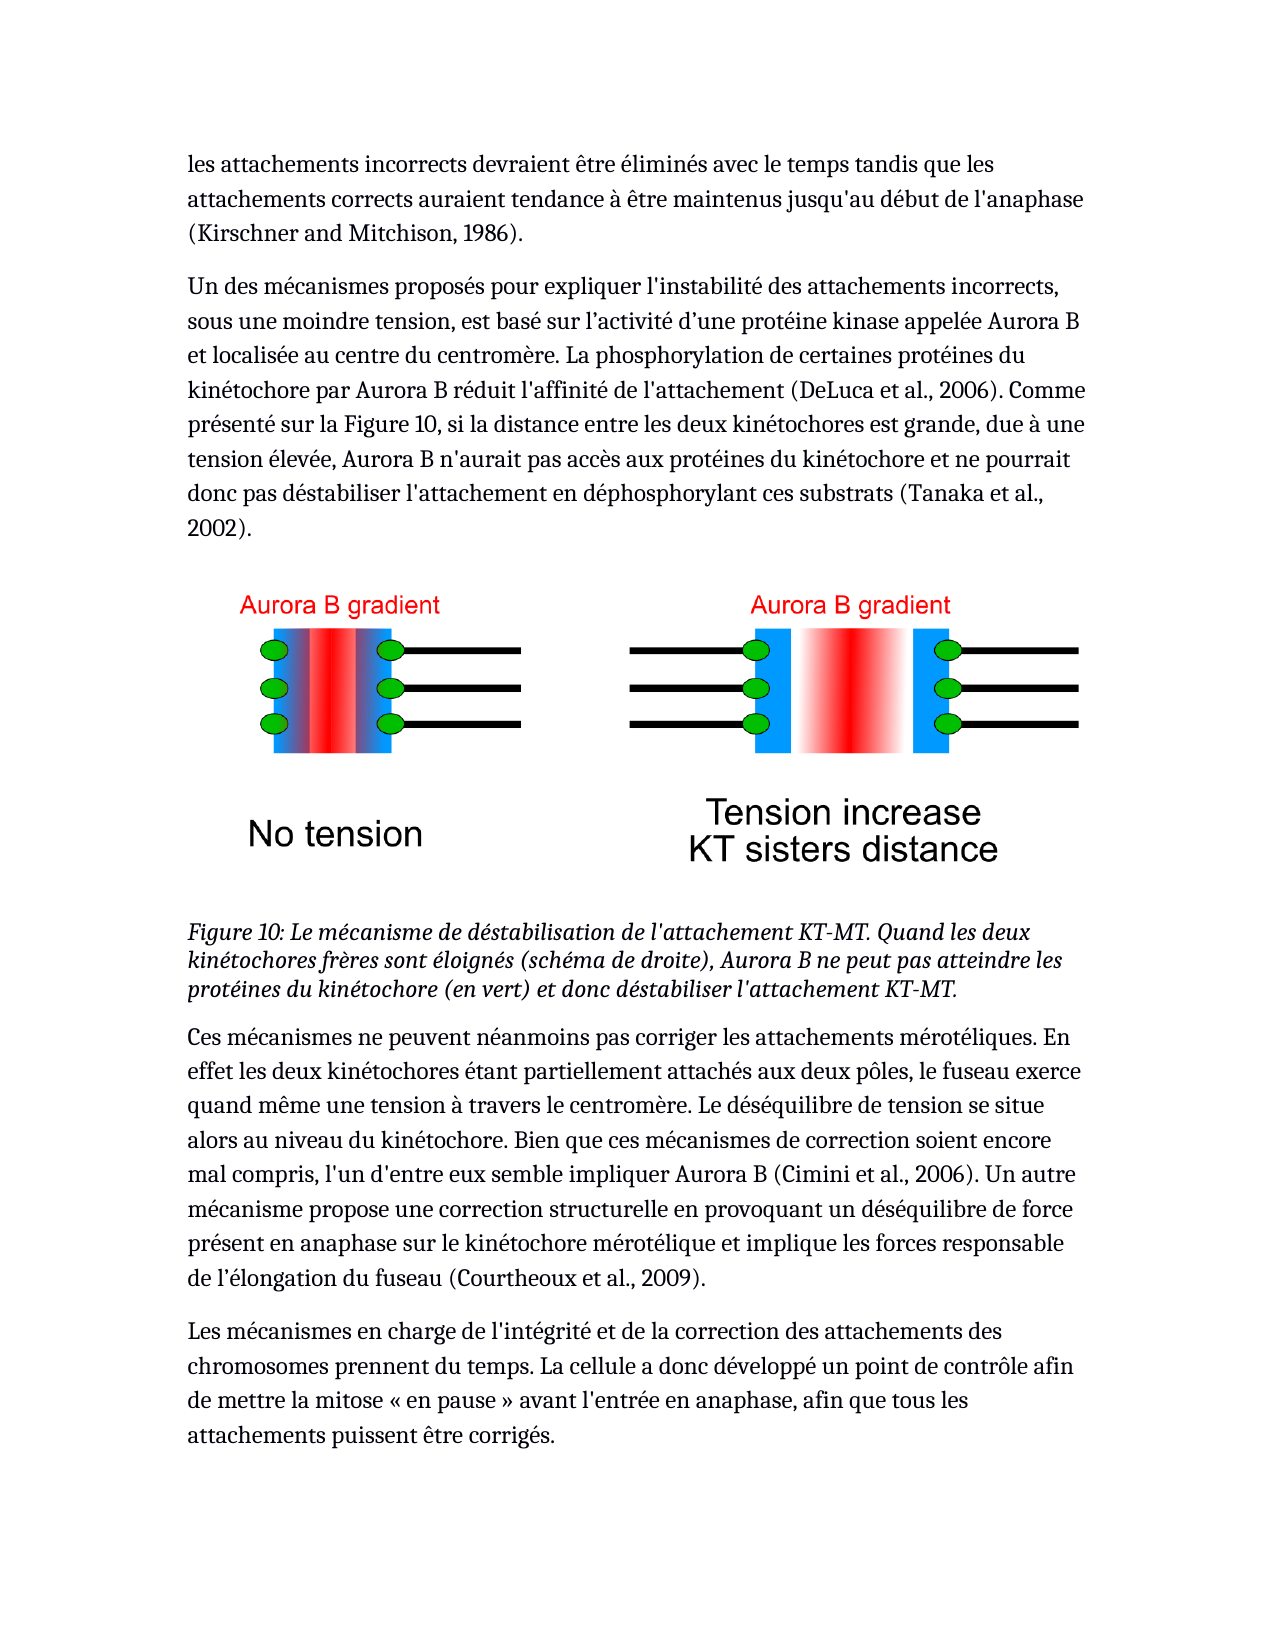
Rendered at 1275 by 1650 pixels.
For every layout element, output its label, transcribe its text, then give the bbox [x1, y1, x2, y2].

text Figure 10: Le mécanisme de déstabilisation de l'attachement KT-MT. Quand les deux kinétochores frères sont éloignés (schéma de droite), Aurora B ne peut pas atteindre les protéines du kinétochore (en vert) et donc déstabiliser l'attachement KT-MT. [187, 917, 1087, 1004]
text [187, 150, 1087, 248]
text Ces mécanismes ne peuvent néanmoins pas corriger les attachements mérotéliques. En effet les deux kinétochores étant partiellement attachés aux deux pôles, le fuseau exerce quand même une tension à travers le centromère. Le déséquilibre de tension se situe alors au niveau du kinétochore. Bien que ces mécanismes de correction soient encore mal compris, l'un d'entre eux semble impliquer Aurora B (Cimini et al., 2006). Un autre mécanisme propose une correction structurelle en provoquant un déséquilibre de force présent en anaphase sur le kinétochore mérotélique et implique les forces responsable de l’élongation du fuseau (Courtheoux et al., 2009). [187, 1022, 1087, 1293]
picture [206, 566, 1107, 897]
text Un des mécanismes proposés pour expliquer l'instabilité des attachements incorrects, sous une moindre tension, est basé sur l’activité d’une protéine kinase appelée Aurora B et localisée au centre du centromère. La phosphorylation de certaines protéines du kinétochore par Aurora B réduit l'affinité de l'attachement (DeLuca et al., 2006). Comme présenté sur la Figure 10, si la distance entre les deux kinétochores est grande, due à une tension élevée, Aurora B n'aurait pas accès aux protéines du kinétochore et ne pourrait donc pas déstabiliser l'attachement en déphosphorylant ces substrats (Tanaka et al., 2002). [187, 272, 1087, 542]
text Les mécanismes en charge de l'intégrité et de la correction des attachements des chromosomes prennent du temps. La cellule a donc développé un point de contrôle afin de mettre la mitose « en pause » avant l'entrée en anaphase, afin que tous les attachements puissent être corrigés. [187, 1317, 1087, 1449]
